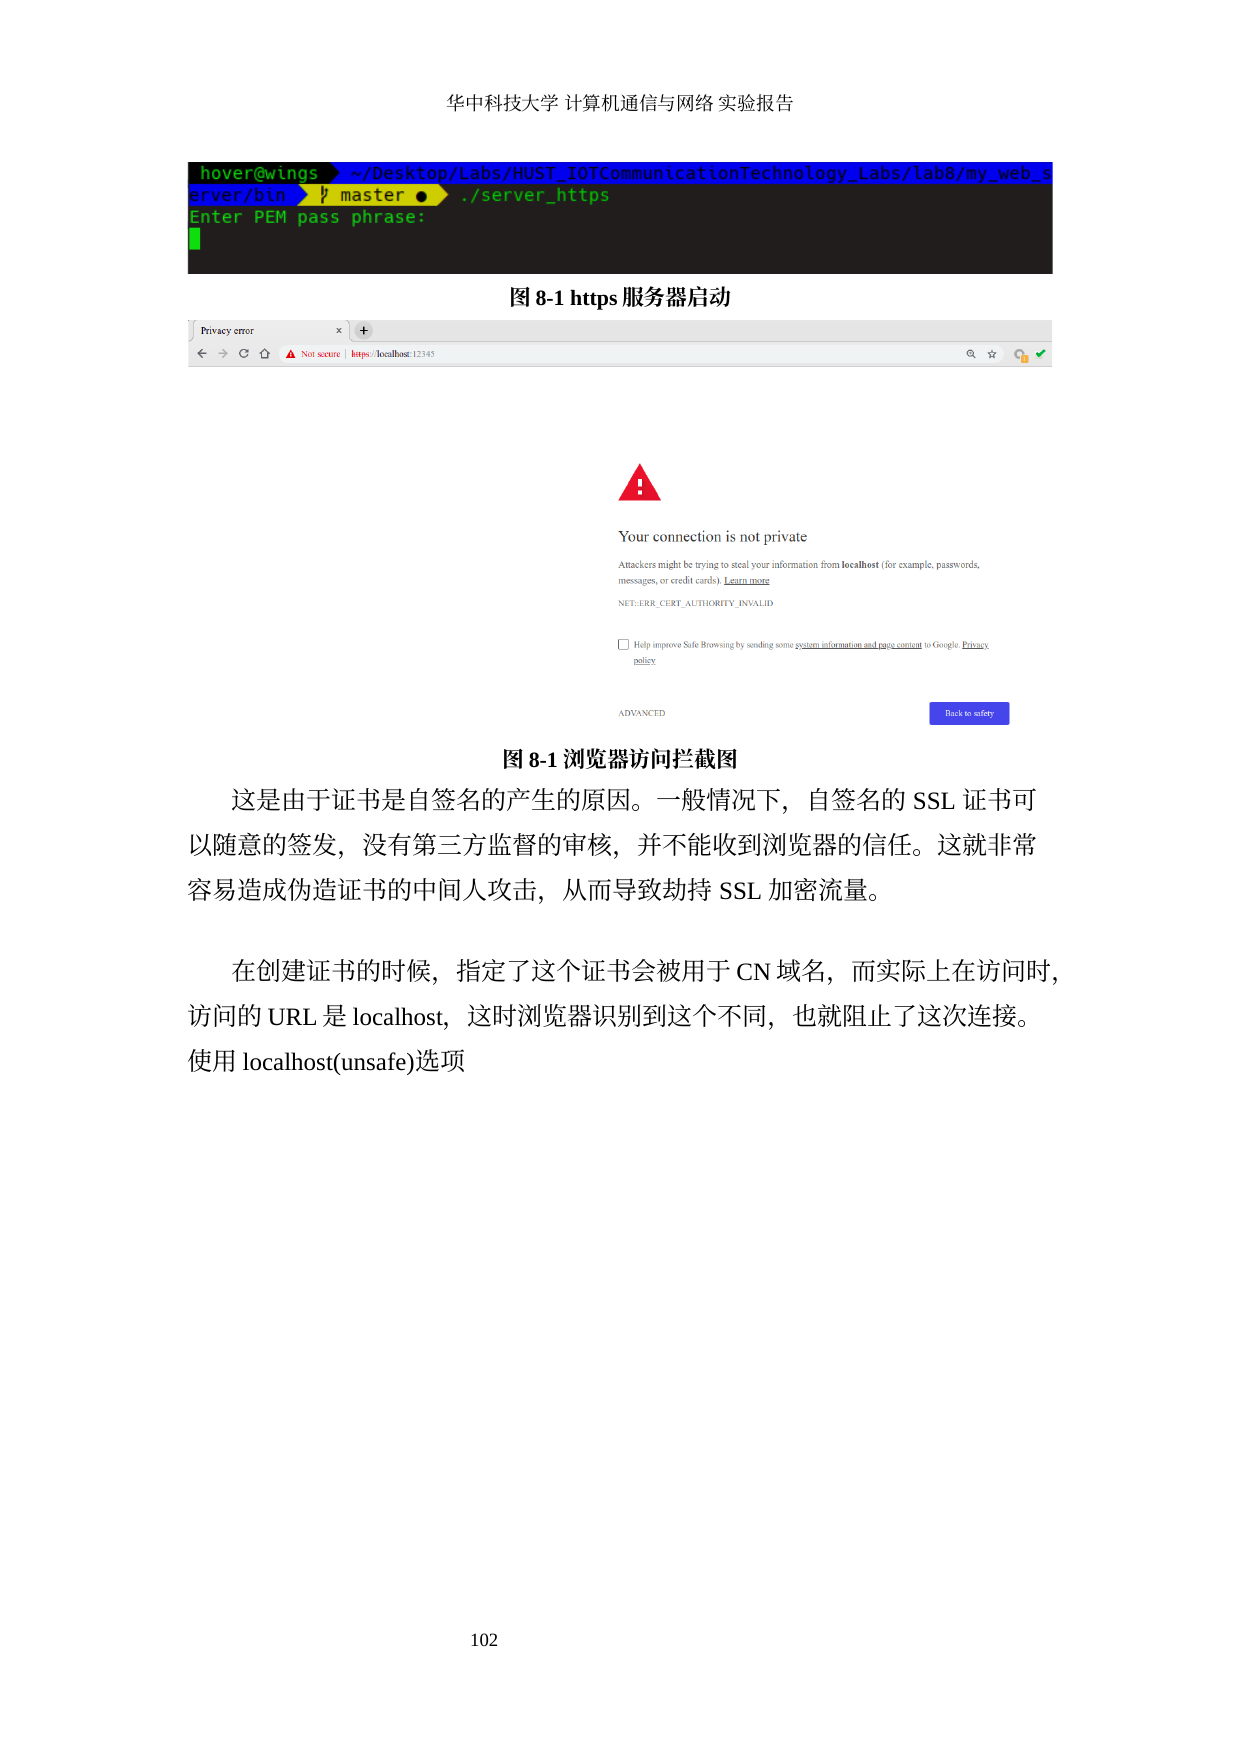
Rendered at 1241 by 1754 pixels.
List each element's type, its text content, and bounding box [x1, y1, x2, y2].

picture [188, 320, 1053, 736]
text 使用localhost(unsafe)选项 [187, 1041, 1053, 1077]
text 图8-1 浏览器访问拦截图 [187, 742, 1053, 773]
picture [187, 162, 1053, 274]
text 图8-1 https服务器启动 [187, 281, 1053, 312]
text 在创建证书的时候，指定了这个证书会被用于CN域名，而实际上在访问时，访问的URL是localhost，这时浏览器识别到这个不同，也就阻止了这次连接。 [187, 952, 1053, 1032]
text 这是由于证书是自签名的产生的原因。一般情况下，自签名的 SSL 证书可以随意的签发，没有第三方监督的审核，并不能收到浏览器的信任。这就非常容易造成伪造证书的中间人攻击，从而导致劫持 SSL 加密流量。 [187, 781, 1053, 907]
